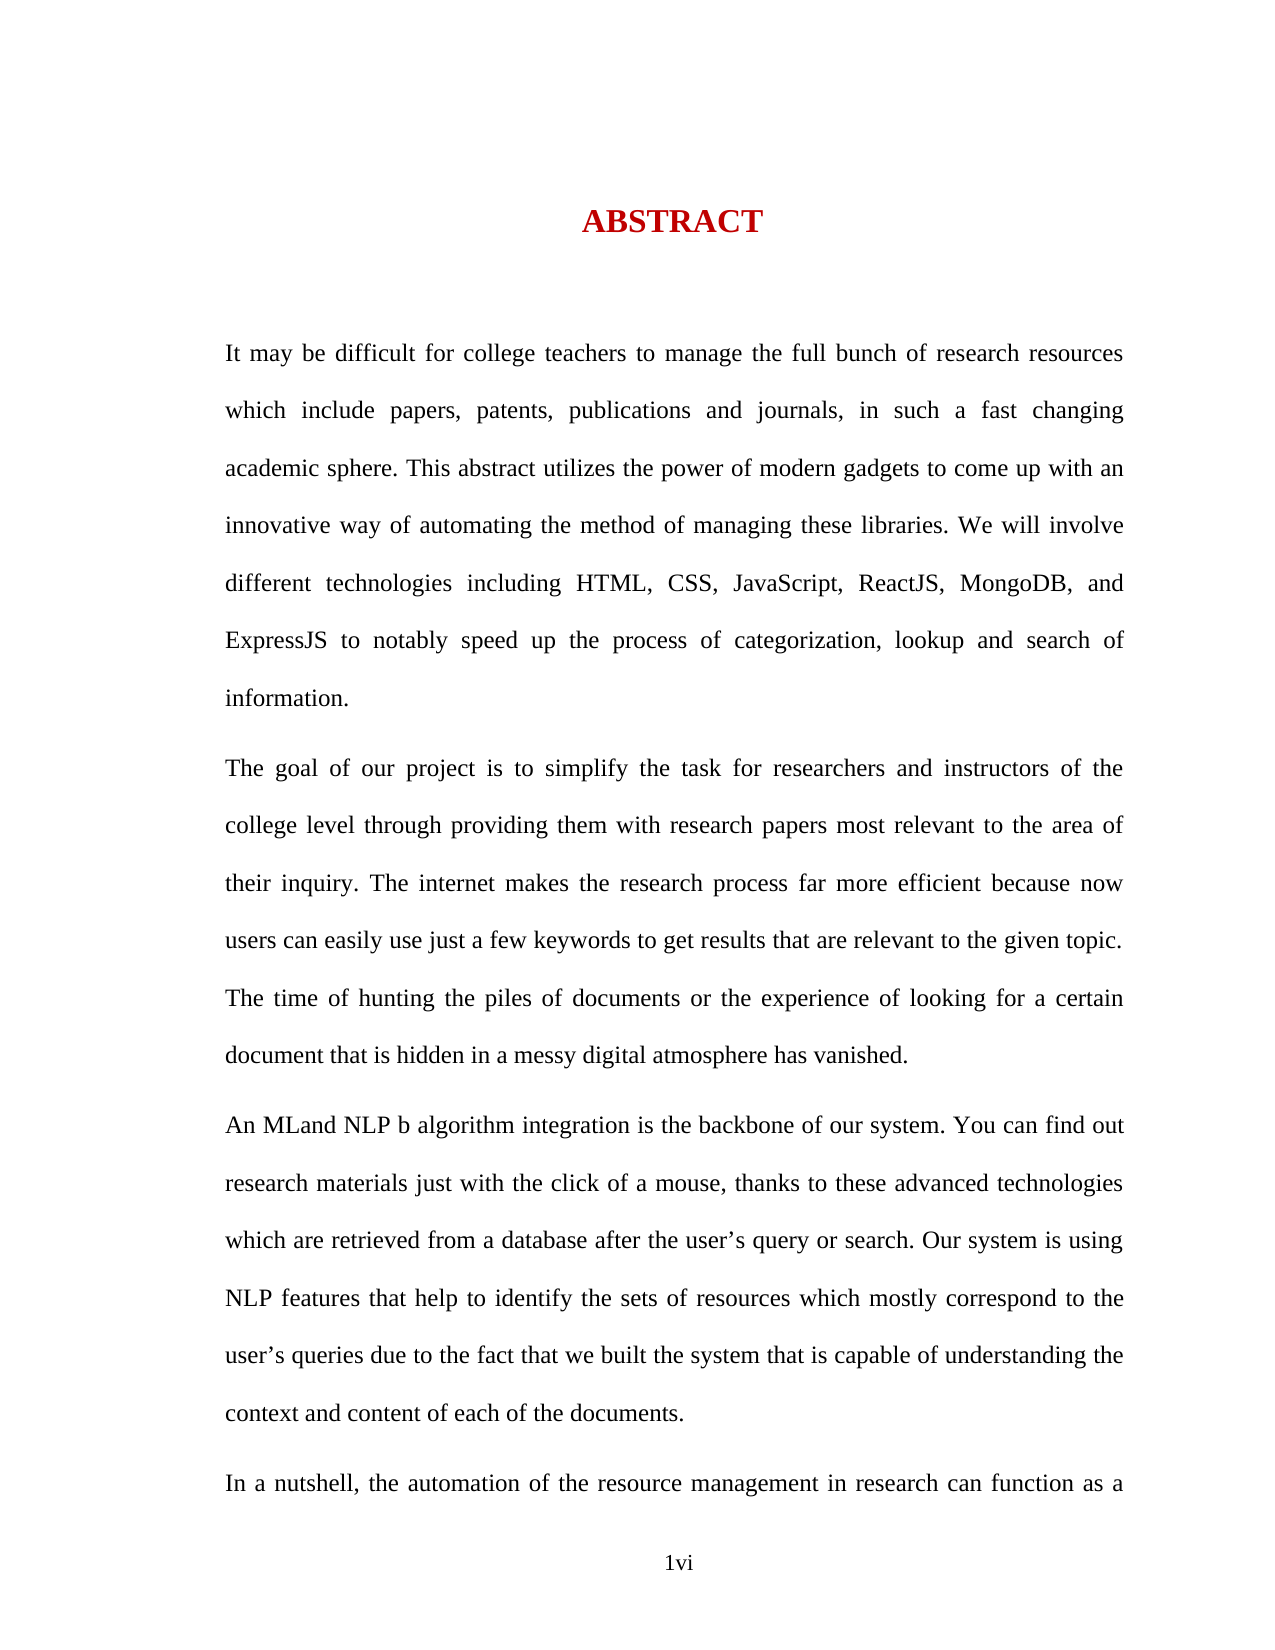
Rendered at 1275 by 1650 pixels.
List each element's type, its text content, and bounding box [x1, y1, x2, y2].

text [225, 1468, 1125, 1497]
text It may be difficult for college teachers to manage the full bunch of research resources which include papers, patents, publications and journals, in such a fast changing academic sphere. This abstract utilizes the power of modern gadgets to come up with an innovative way of automating the method of managing these libraries. We will involve different technologies including HTML, CSS, JavaScript, ReactJS, MongoDB, and ExpressJS to notably speed up the process of categorization, lookup and search of information. [225, 338, 1125, 712]
text ABSTRACT [225, 201, 1120, 239]
text An MLand NLP b algorithm integration is the backbone of our system. You can find out research materials just with the click of a mouse, thanks to these advanced technologies which are retrieved from a database after the user’s query or search. Our system is using NLP features that help to identify the sets of resources which mostly correspond to the user’s queries due to the fact that we built the system that is capable of understanding the context and content of each of the documents. [225, 1110, 1125, 1427]
text The goal of our project is to simplify the task for researchers and instructors of the college level through providing them with research papers most relevant to the area of their inquiry. The internet makes the research process far more efficient because now users can easily use just a few keywords to get results that are relevant to the given topic. The time of hunting the piles of documents or the experience of looking for a certain document that is hidden in a messy digital atmosphere has vanished. [225, 753, 1125, 1069]
